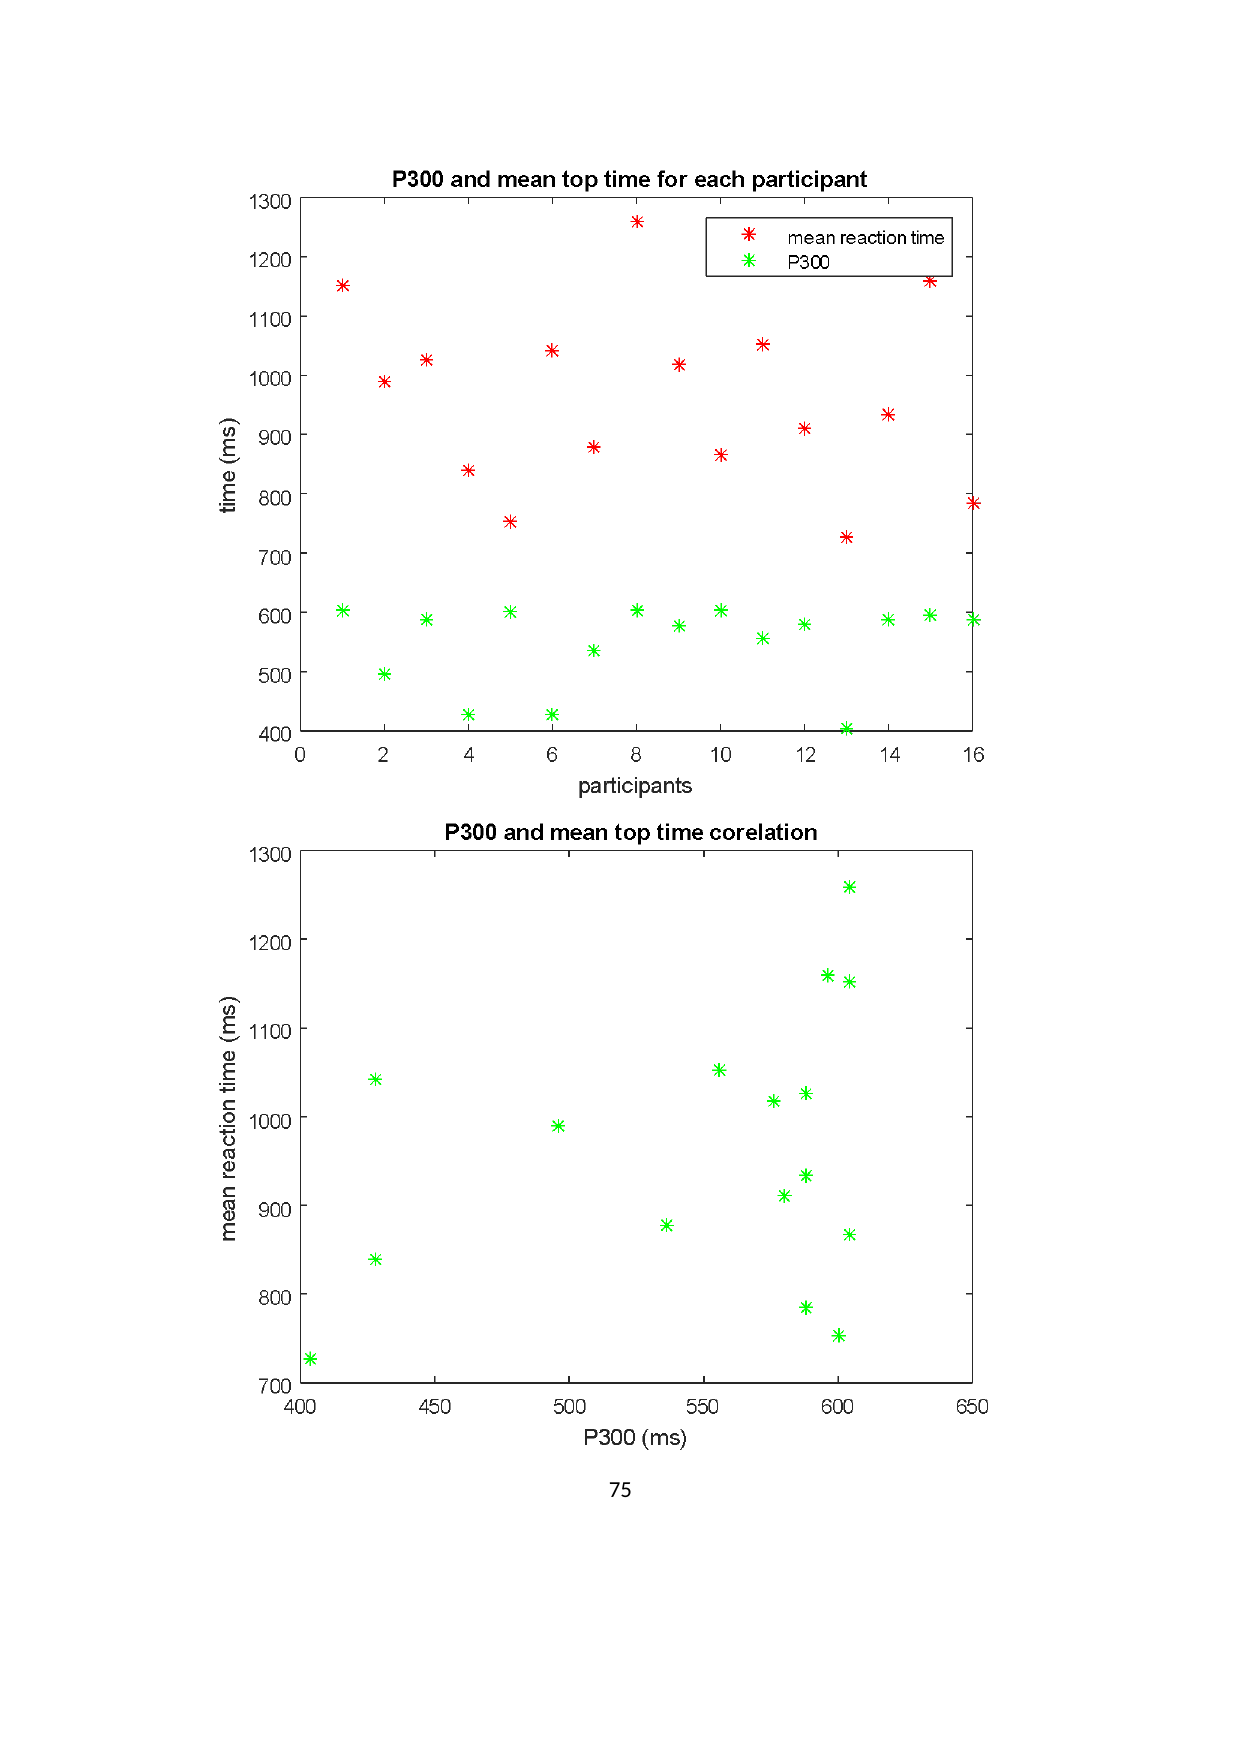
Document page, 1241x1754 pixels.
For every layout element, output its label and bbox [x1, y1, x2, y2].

picture [187, 802, 1053, 1451]
picture [187, 150, 1053, 799]
